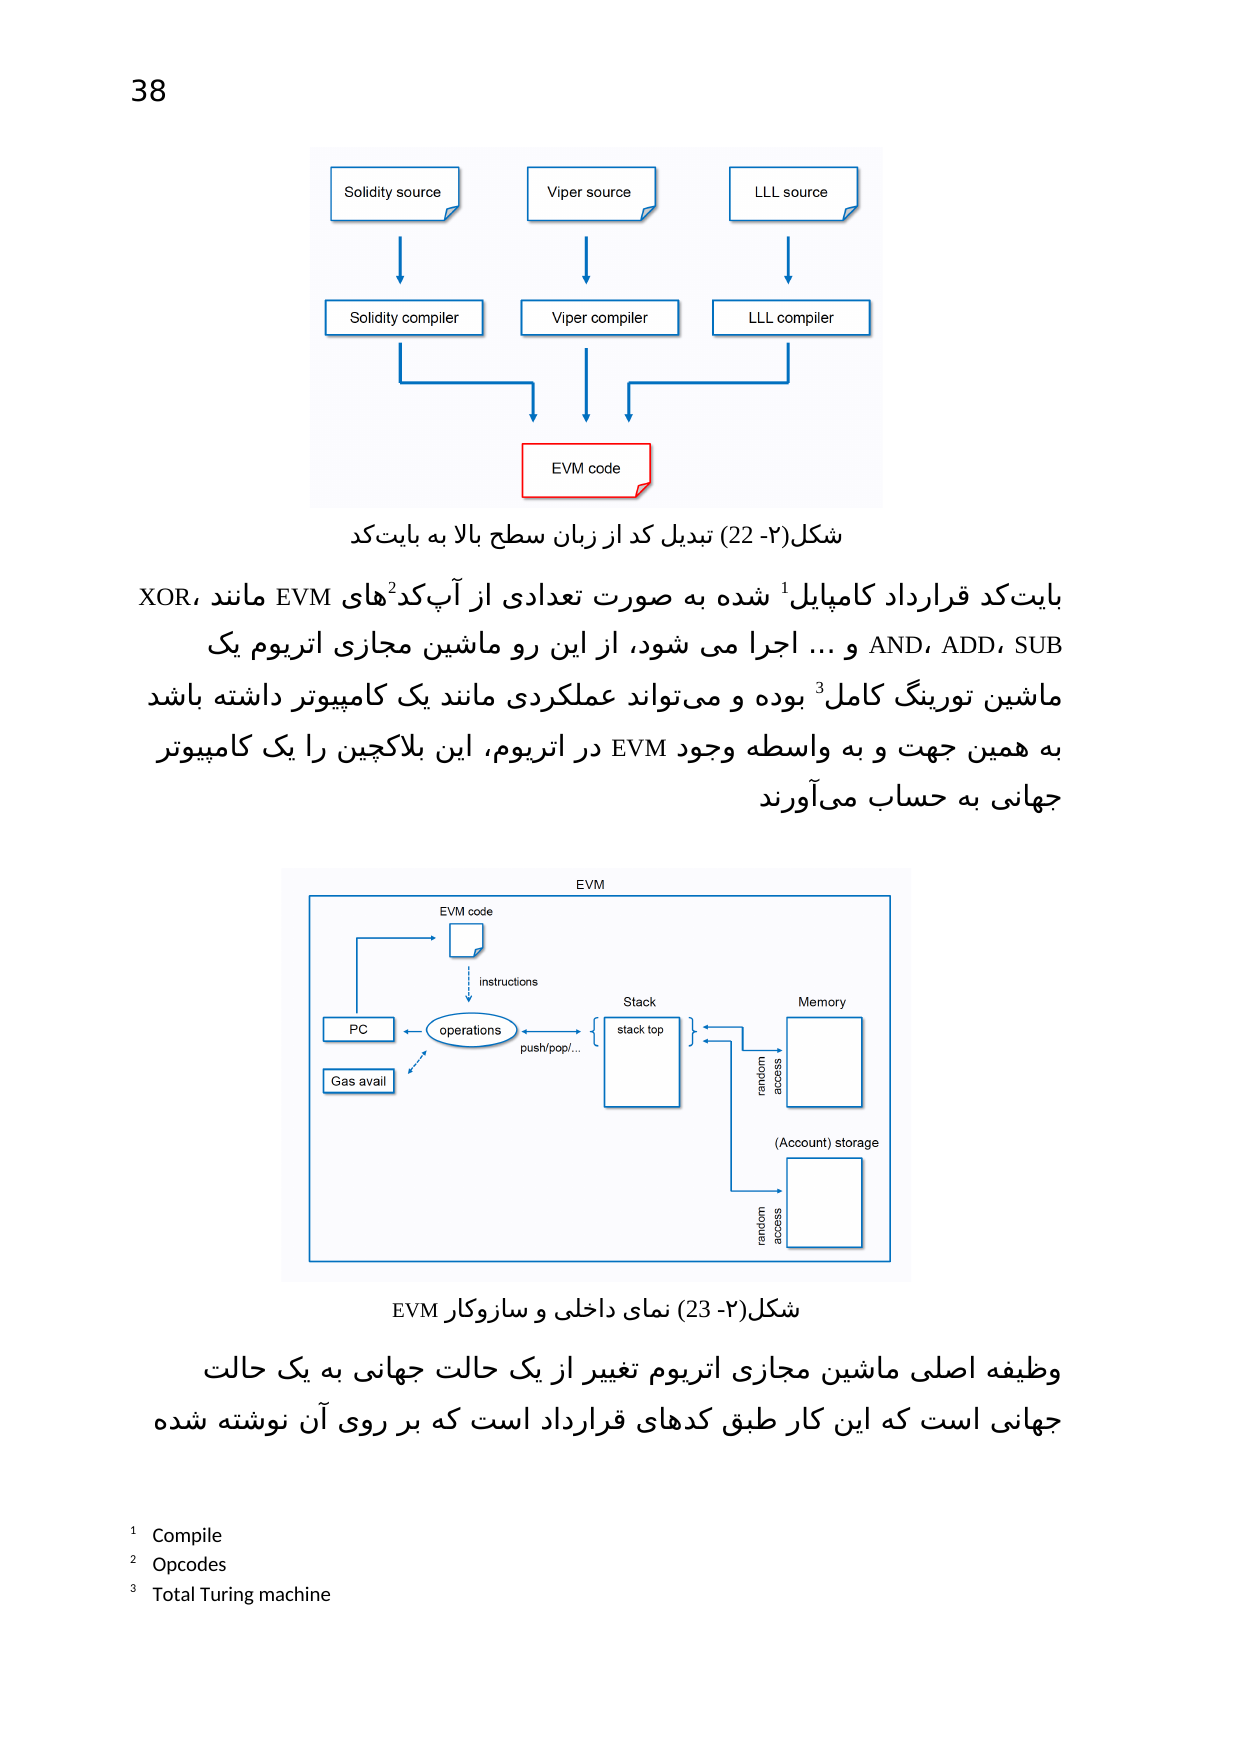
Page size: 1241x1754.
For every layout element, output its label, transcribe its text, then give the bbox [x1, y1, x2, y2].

picture [309, 147, 883, 508]
text شکل(۲- 22) تبدیل کد از زبان سطح بالا به بایت‌کد [130, 520, 1063, 549]
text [130, 1352, 1063, 1437]
text بایت‌‌کد قرارداد کامپایل شده به صورت تعدادی از آپ‌کدهای EVM مانند XOR، AND، ADD، SUB و ... اجرا می شود، از این رو ماشین مجازی اتریوم یک ماشین تورینگ کامل بوده و می‌تواند عملکردی مانند یک کامپیوتر داشته باشد به همین جهت و به واسطه وجود EVM در اتریوم، این بلاکچین را یک کامپیوتر جهانی به حساب می‌آورند [130, 578, 1063, 814]
text شکل(۲- 23) نمای داخلی و سازوکار EVM [130, 1294, 1063, 1322]
picture [281, 868, 912, 1282]
